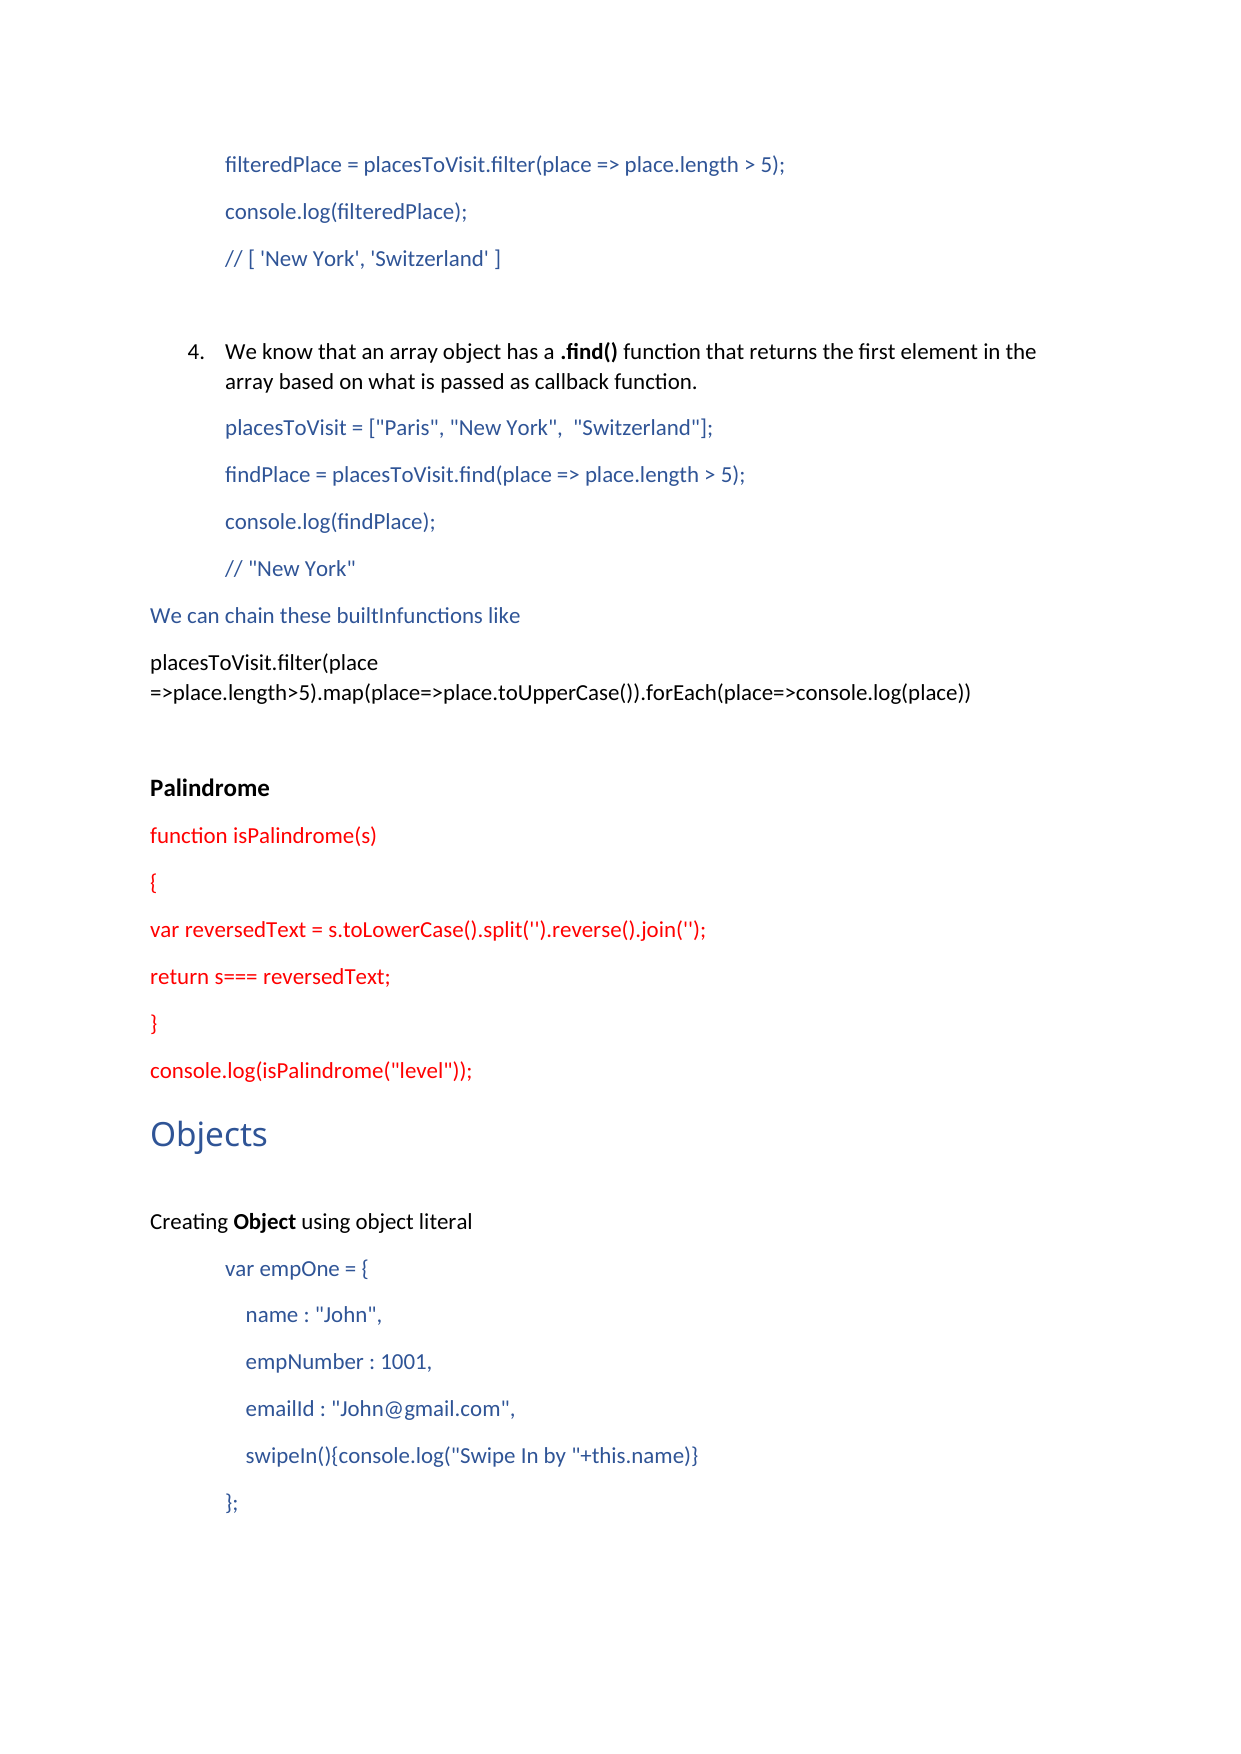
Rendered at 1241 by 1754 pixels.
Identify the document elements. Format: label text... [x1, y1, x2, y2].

text } [150, 1009, 1090, 1037]
text swipeIn(){console.log("Swipe In by "+this.name)} [225, 1441, 1090, 1469]
text placesToVisit.filter(place =>place.length>5).map(place=>place.toUpperCase()).forEach(place=>console.log(place)) [150, 648, 1090, 706]
list We know that an array object has a .find() function that returns the first element in the array based on what is passed as callback function. [187, 337, 1090, 395]
text console.log(isPalindrome("level")); [150, 1056, 1090, 1084]
text }; [225, 1488, 1090, 1516]
text return s=== reversedText; [150, 962, 1090, 990]
text filteredPlace = placesToVisit.filter(place => place.length > 5); [225, 150, 1090, 178]
text var empOne = { [225, 1254, 1090, 1282]
text console.log(filteredPlace); [225, 197, 1090, 225]
text findPlace = placesToVisit.find(place => place.length > 5); [225, 460, 1090, 488]
text function isPalindrome(s) [150, 821, 1090, 849]
text emailId : "John@gmail.com", [225, 1394, 1090, 1422]
text Palindrome [150, 772, 1090, 802]
text // [ 'New York', 'Switzerland' ] [225, 244, 1090, 272]
subtitle Objects [150, 1111, 1090, 1156]
text Creating Object using object literal [150, 1207, 1090, 1235]
text We can chain these builtInfunctions like [150, 601, 1090, 629]
text // "New York" [225, 554, 1090, 582]
text { [150, 868, 1090, 896]
text placesToVisit = ["Paris", "New York", "Switzerland"]; [225, 413, 1090, 442]
text console.log(findPlace); [225, 507, 1090, 535]
text empNumber : 1001, [225, 1347, 1090, 1376]
text name : "John", [225, 1301, 1090, 1329]
text var reversedText = s.toLowerCase().split('').reverse().join(''); [150, 915, 1090, 943]
